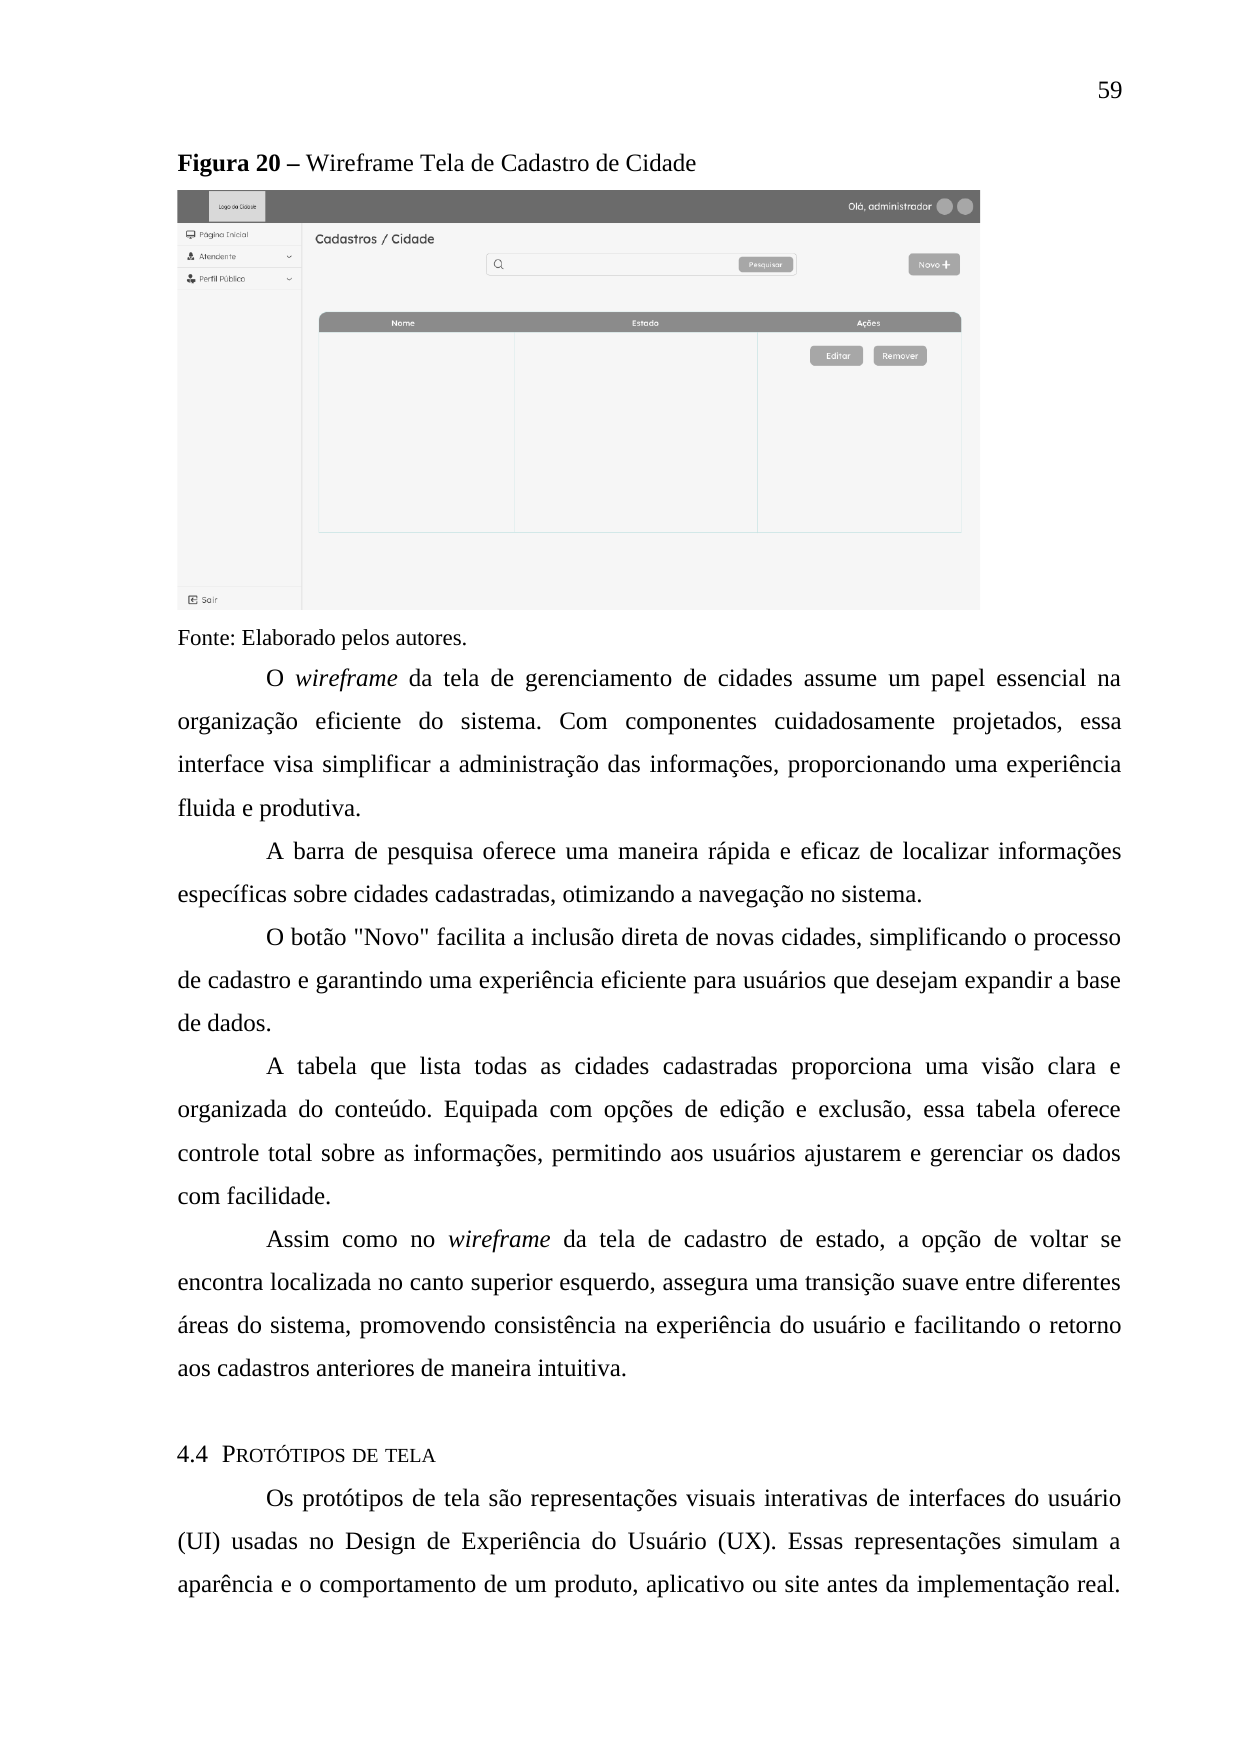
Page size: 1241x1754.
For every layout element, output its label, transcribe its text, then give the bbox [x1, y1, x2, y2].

text Assim como no wireframe da tela de cadastro de estado, a opção de voltar se encontra localizada no canto superior esquerdo, assegura uma transição suave entre diferentes áreas do sistema, promovendo consistência na experiência do usuário e facilitando o retorno aos cadastros anteriores de maneira intuitiva. [177, 1224, 1122, 1382]
text O botão "Novo" facilita a inclusão direta de novas cidades, simplificando o processo de cadastro e garantindo uma experiência eficiente para usuários que desejam expandir a base de dados. [177, 922, 1122, 1037]
picture [177, 190, 981, 610]
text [177, 1483, 1122, 1598]
text A tabela que lista todas as cidades cadastradas proporciona uma visão clara e organizada do conteúdo. Equipada com opções de edição e exclusão, essa tabela oferece controle total sobre as informações, permitindo aos usuários ajustarem e gerenciar os dados com facilidade. [177, 1051, 1122, 1209]
text Figura 20 – Wireframe Tela de Cadastro de Cidade [177, 148, 1122, 176]
text O wireframe da tela de gerenciamento de cidades assume um papel essencial na organização eficiente do sistema. Com componentes cuidadosamente projetados, essa interface visa simplificar a administração das informações, proporcionando uma experiência fluida e produtiva. [177, 663, 1122, 821]
subtitle Protótipos de tela [177, 1439, 1122, 1468]
text A barra de pesquisa oferece uma maneira rápida e eficaz de localizar informações específicas sobre cidades cadastradas, otimizando a navegação no sistema. [177, 836, 1122, 908]
text Fonte: Elaborado pelos autores. [177, 624, 1122, 650]
